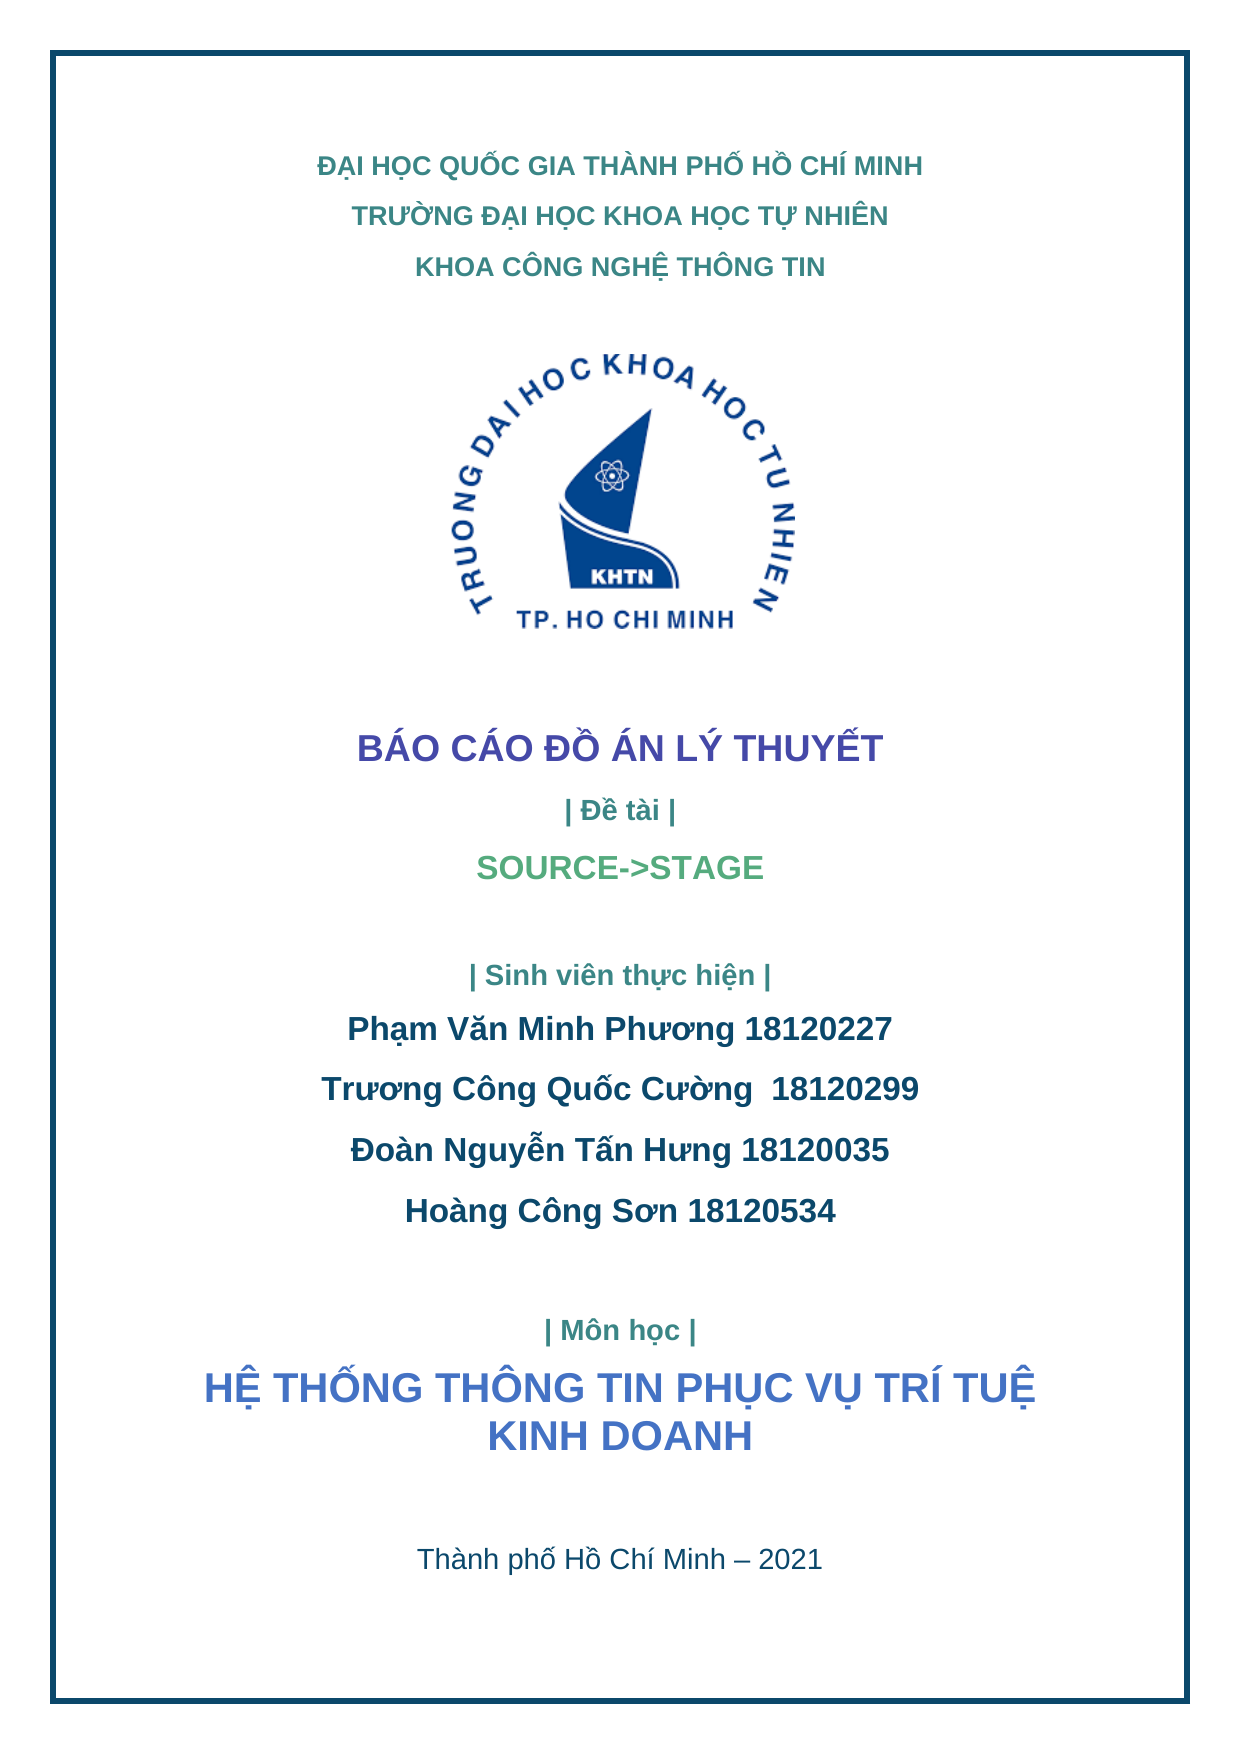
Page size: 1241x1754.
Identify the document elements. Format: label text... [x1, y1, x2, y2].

text BÁO CÁO ĐỒ ÁN LÝ THUYẾT [150, 727, 1090, 770]
text Hoàng Công Sơn 18120534 [150, 1191, 1090, 1229]
text TRƯỜNG ĐẠI HỌC KHOA HỌC TỰ NHIÊN [150, 200, 1090, 232]
text Phạm Văn Minh Phương 18120227 [150, 1008, 1090, 1047]
text Thành phố Hồ Chí Minh – 2021 [150, 1542, 1090, 1576]
text Đoàn Nguyễn Tấn Hưng 18120035 [150, 1130, 1090, 1169]
text HỆ THỐNG THÔNG TIN PHỤC VỤ TRÍ TUỆ KINH DOANH [150, 1363, 1090, 1459]
text ĐẠI HỌC QUỐC GIA THÀNH PHỐ HỒ CHÍ MINH [150, 150, 1090, 181]
text Trương Công Quốc Cường 18120299 [150, 1069, 1090, 1108]
text SOURCE->STAGE [150, 848, 1090, 887]
text KHOA CÔNG NGHỆ THÔNG TIN [150, 251, 1090, 282]
text | Sinh viên thực hiện | [150, 958, 1090, 992]
text | Đề tài | [150, 793, 1090, 826]
picture [445, 354, 795, 629]
text | Môn học | [150, 1313, 1090, 1346]
